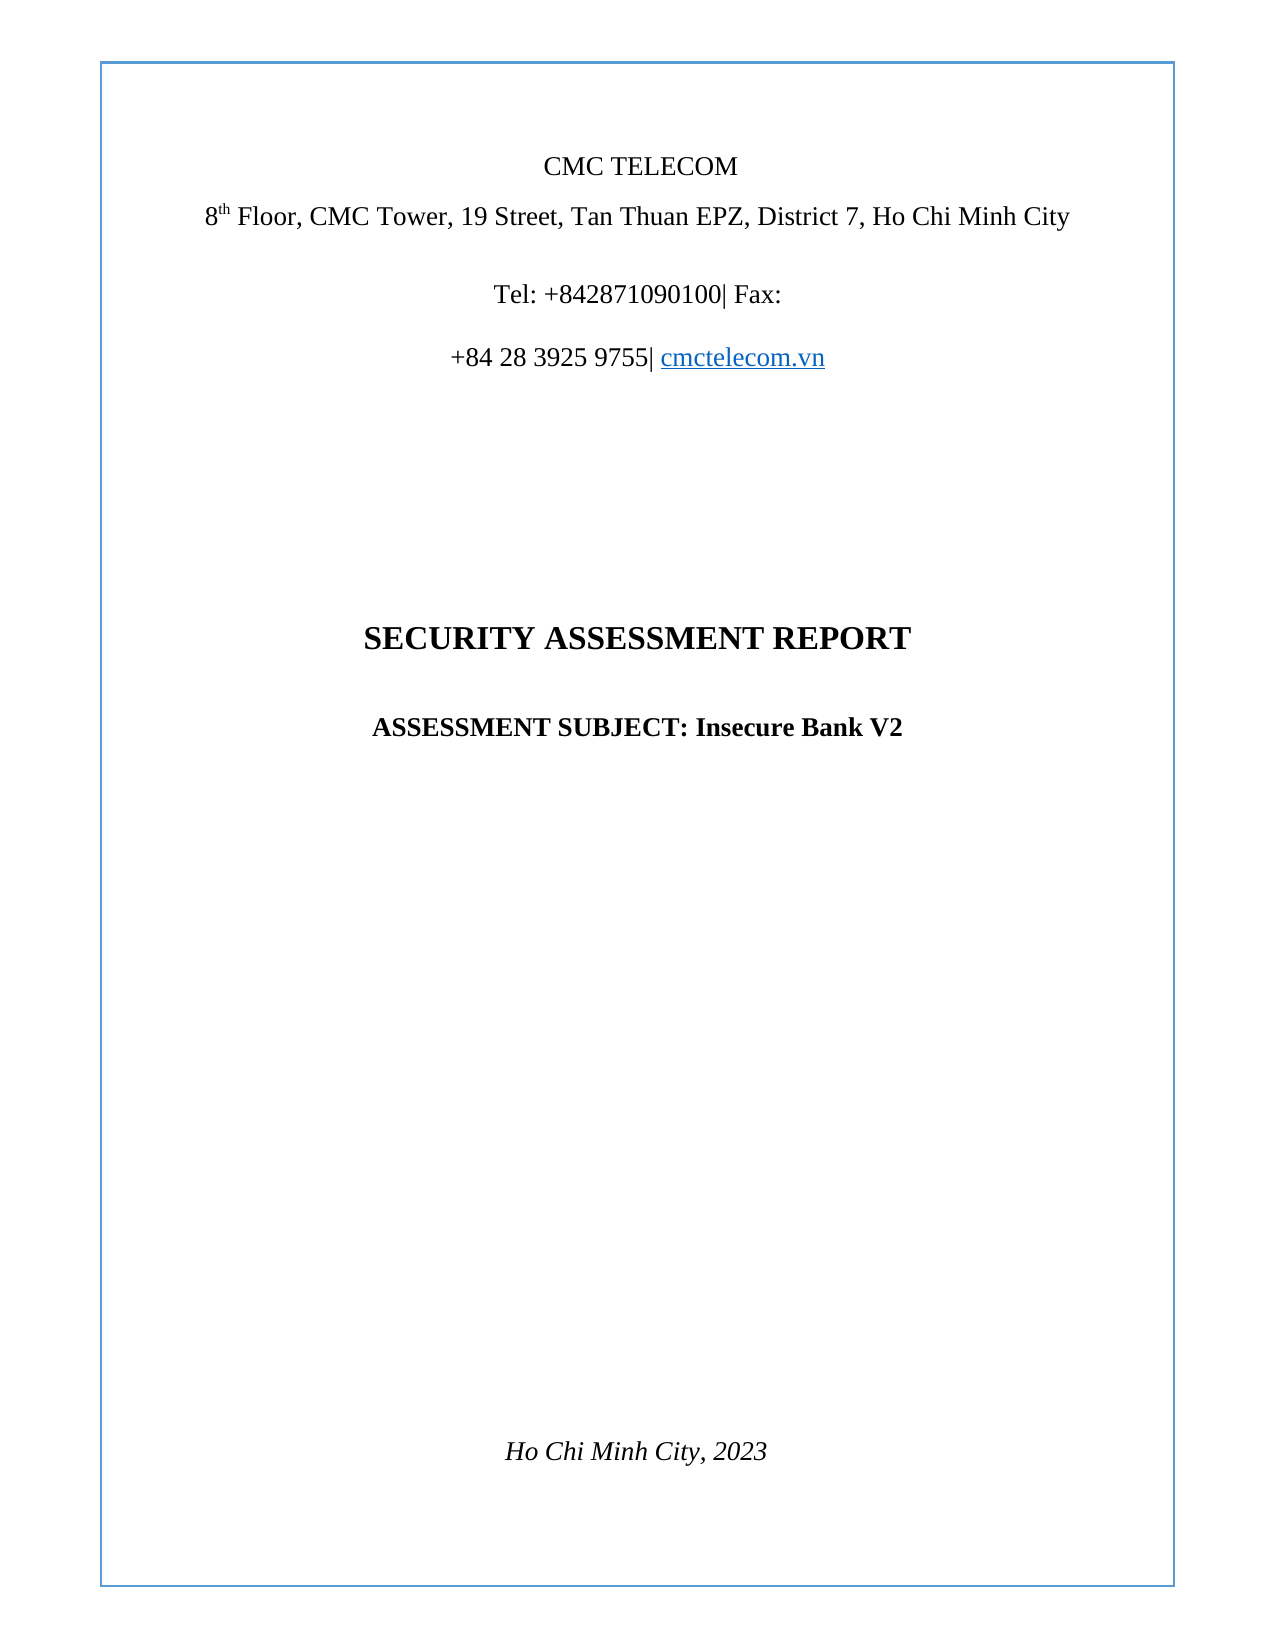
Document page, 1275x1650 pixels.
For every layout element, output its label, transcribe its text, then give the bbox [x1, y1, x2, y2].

text ASSESSMENT SUBJECT: Insecure Bank V2 [150, 711, 1125, 743]
text Ho Chi Minh City, 2023 [150, 1435, 1125, 1466]
text SECURITY ASSESSMENT REPORT [150, 618, 1125, 656]
text CMC TELECOM [150, 150, 1125, 181]
text 8th Floor, CMC Tower, 19 Street, Tan Thuan EPZ, District 7, Ho Chi Minh City [150, 199, 1125, 231]
text Tel: +842871090100| Fax: +84 28 3925 9755| cmctelecom.vn [150, 278, 1125, 372]
